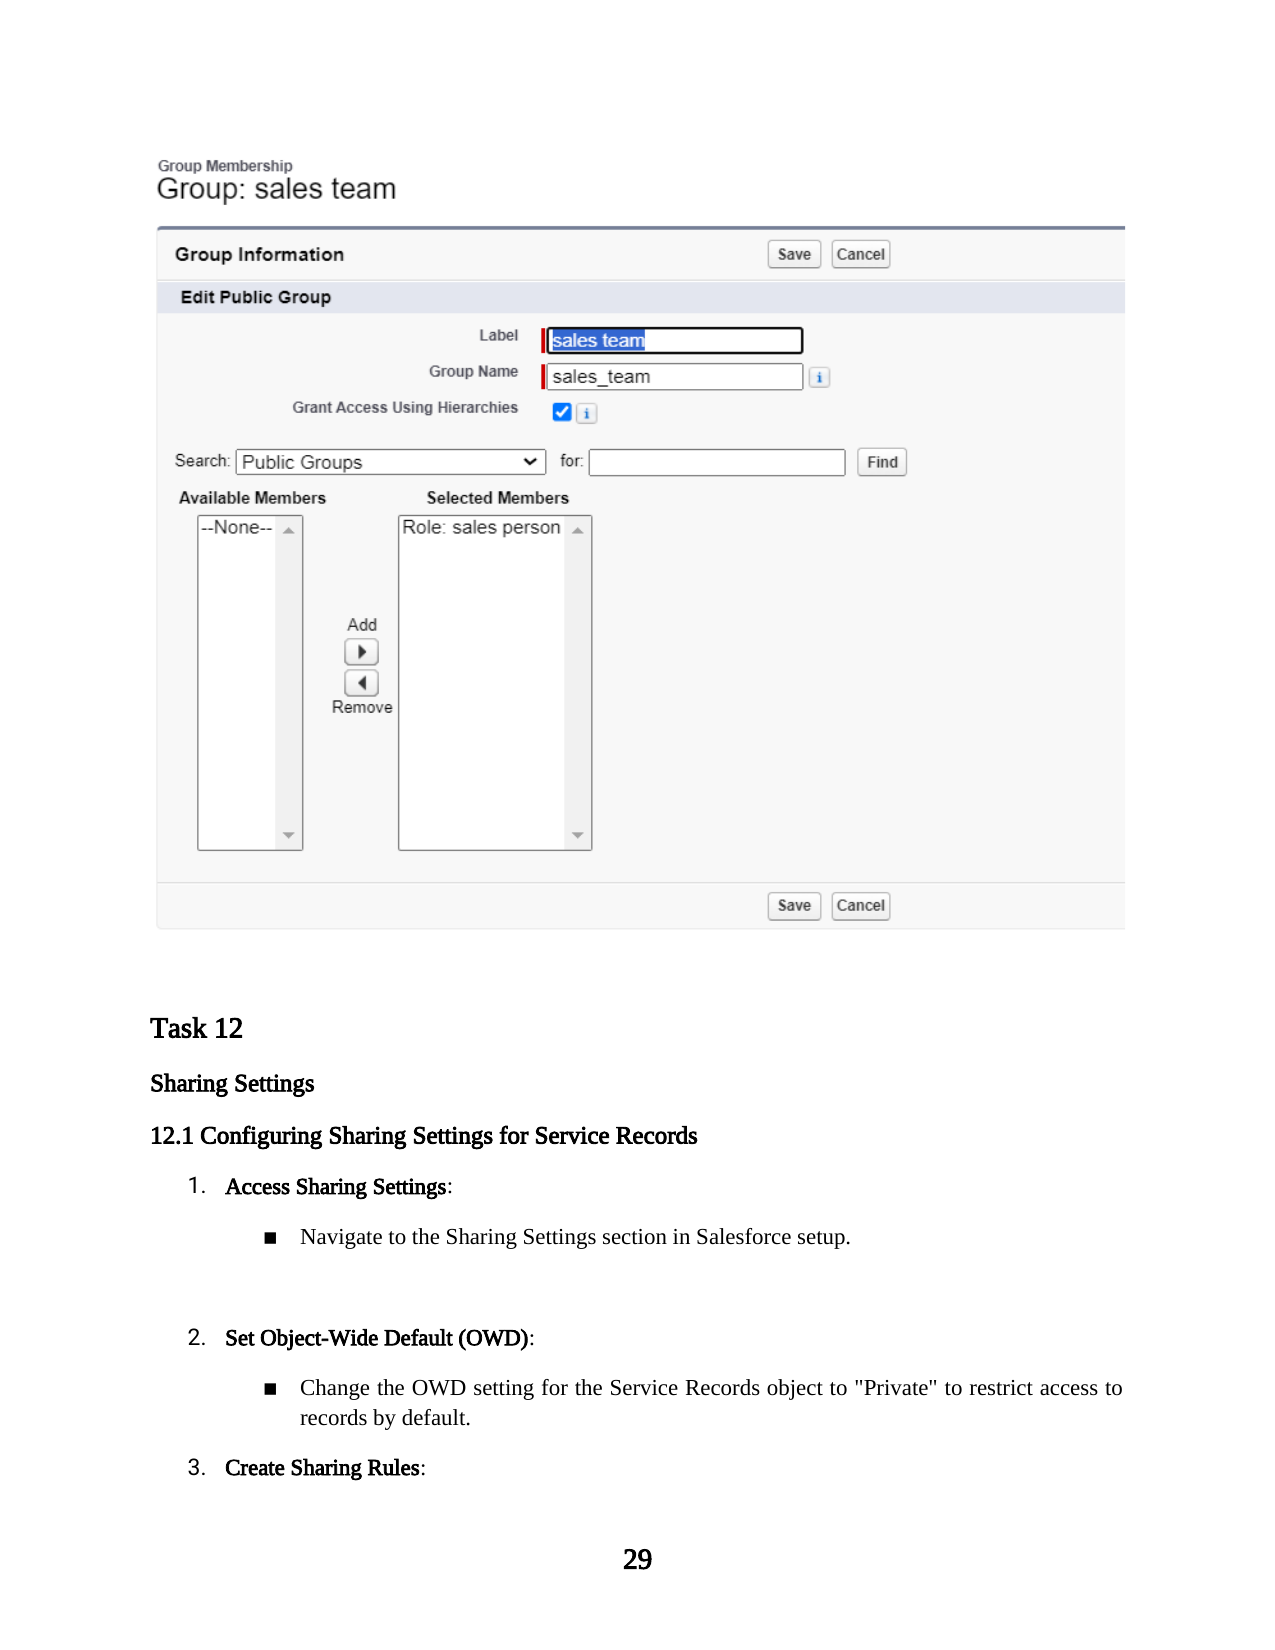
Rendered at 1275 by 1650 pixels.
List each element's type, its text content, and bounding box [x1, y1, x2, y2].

picture [150, 150, 1125, 937]
list Create Sharing Rules: [187, 1453, 1125, 1481]
text Task 12 [150, 1010, 1125, 1044]
list Change the OWD setting for the Service Records object to "Private" to restrict access to records by default. [262, 1374, 1125, 1430]
text Sharing Settings [150, 1068, 1125, 1097]
list Navigate to the Sharing Settings section in Salesforce setup. [262, 1223, 1125, 1250]
text 12.1 Configuring Sharing Settings for Service Records [150, 1120, 1125, 1149]
list Set Object-Wide Default (OWD): [187, 1324, 1125, 1351]
list Access Sharing Settings: [187, 1173, 1125, 1199]
